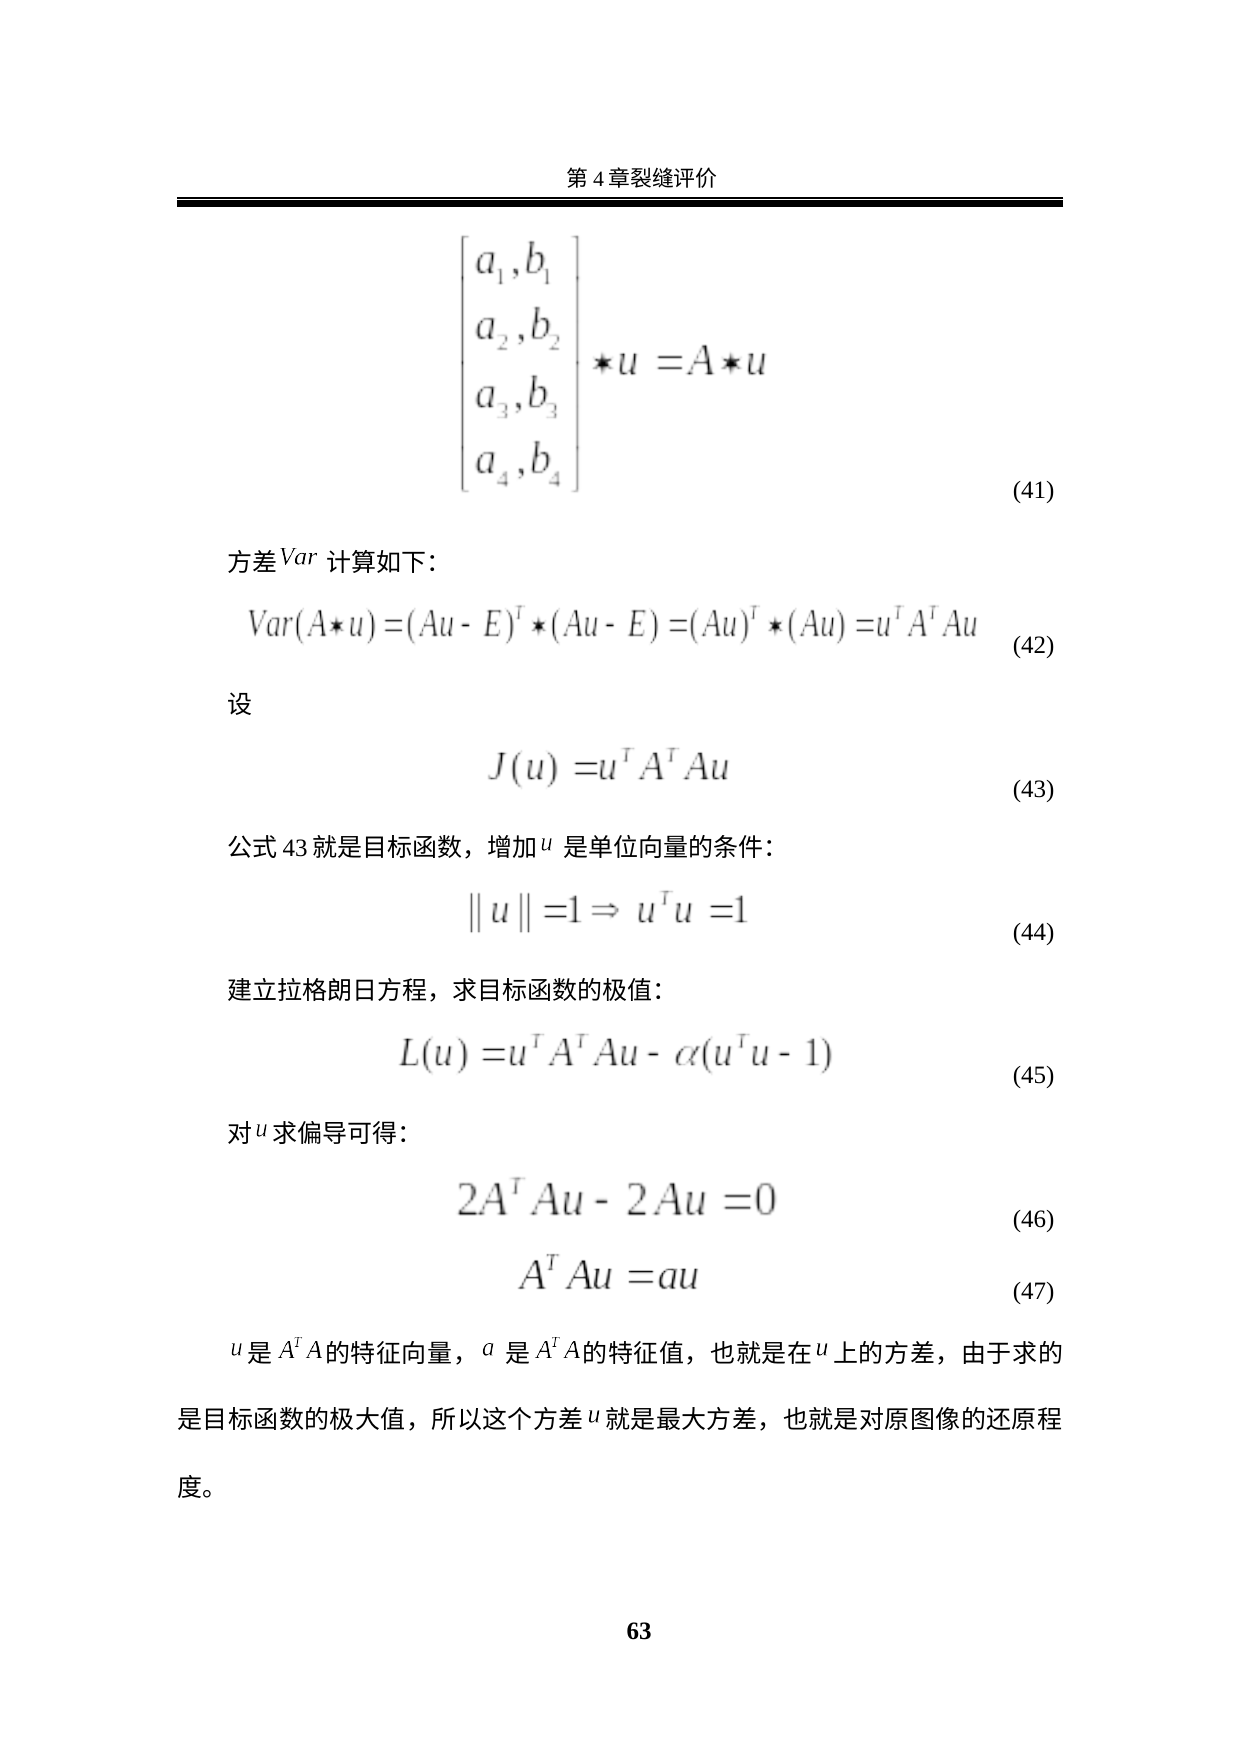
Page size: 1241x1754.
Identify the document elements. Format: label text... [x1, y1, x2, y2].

text (43) [177, 737, 1063, 805]
text 是的特征向量， 是的特征值，也就是在上的方差，由于求的是目标函数的极大值，所以这个方差就是最大方差，也就是对原图像的还原程度。 [177, 1316, 1063, 1520]
text 方差 计算如下： [177, 526, 1063, 594]
text (41) [177, 213, 1063, 519]
text (44) [177, 880, 1063, 948]
text 建立拉格朗日方程，求目标函数的极值： [177, 955, 1063, 1023]
text (46) [177, 1166, 1063, 1234]
text (47) [177, 1241, 1063, 1309]
text 公式43就是目标函数，增加 是单位向量的条件： [177, 812, 1063, 880]
text (42) [177, 594, 1063, 662]
text (45) [177, 1023, 1063, 1091]
text 设 [177, 669, 1063, 737]
text 对求偏导可得： [177, 1098, 1063, 1166]
